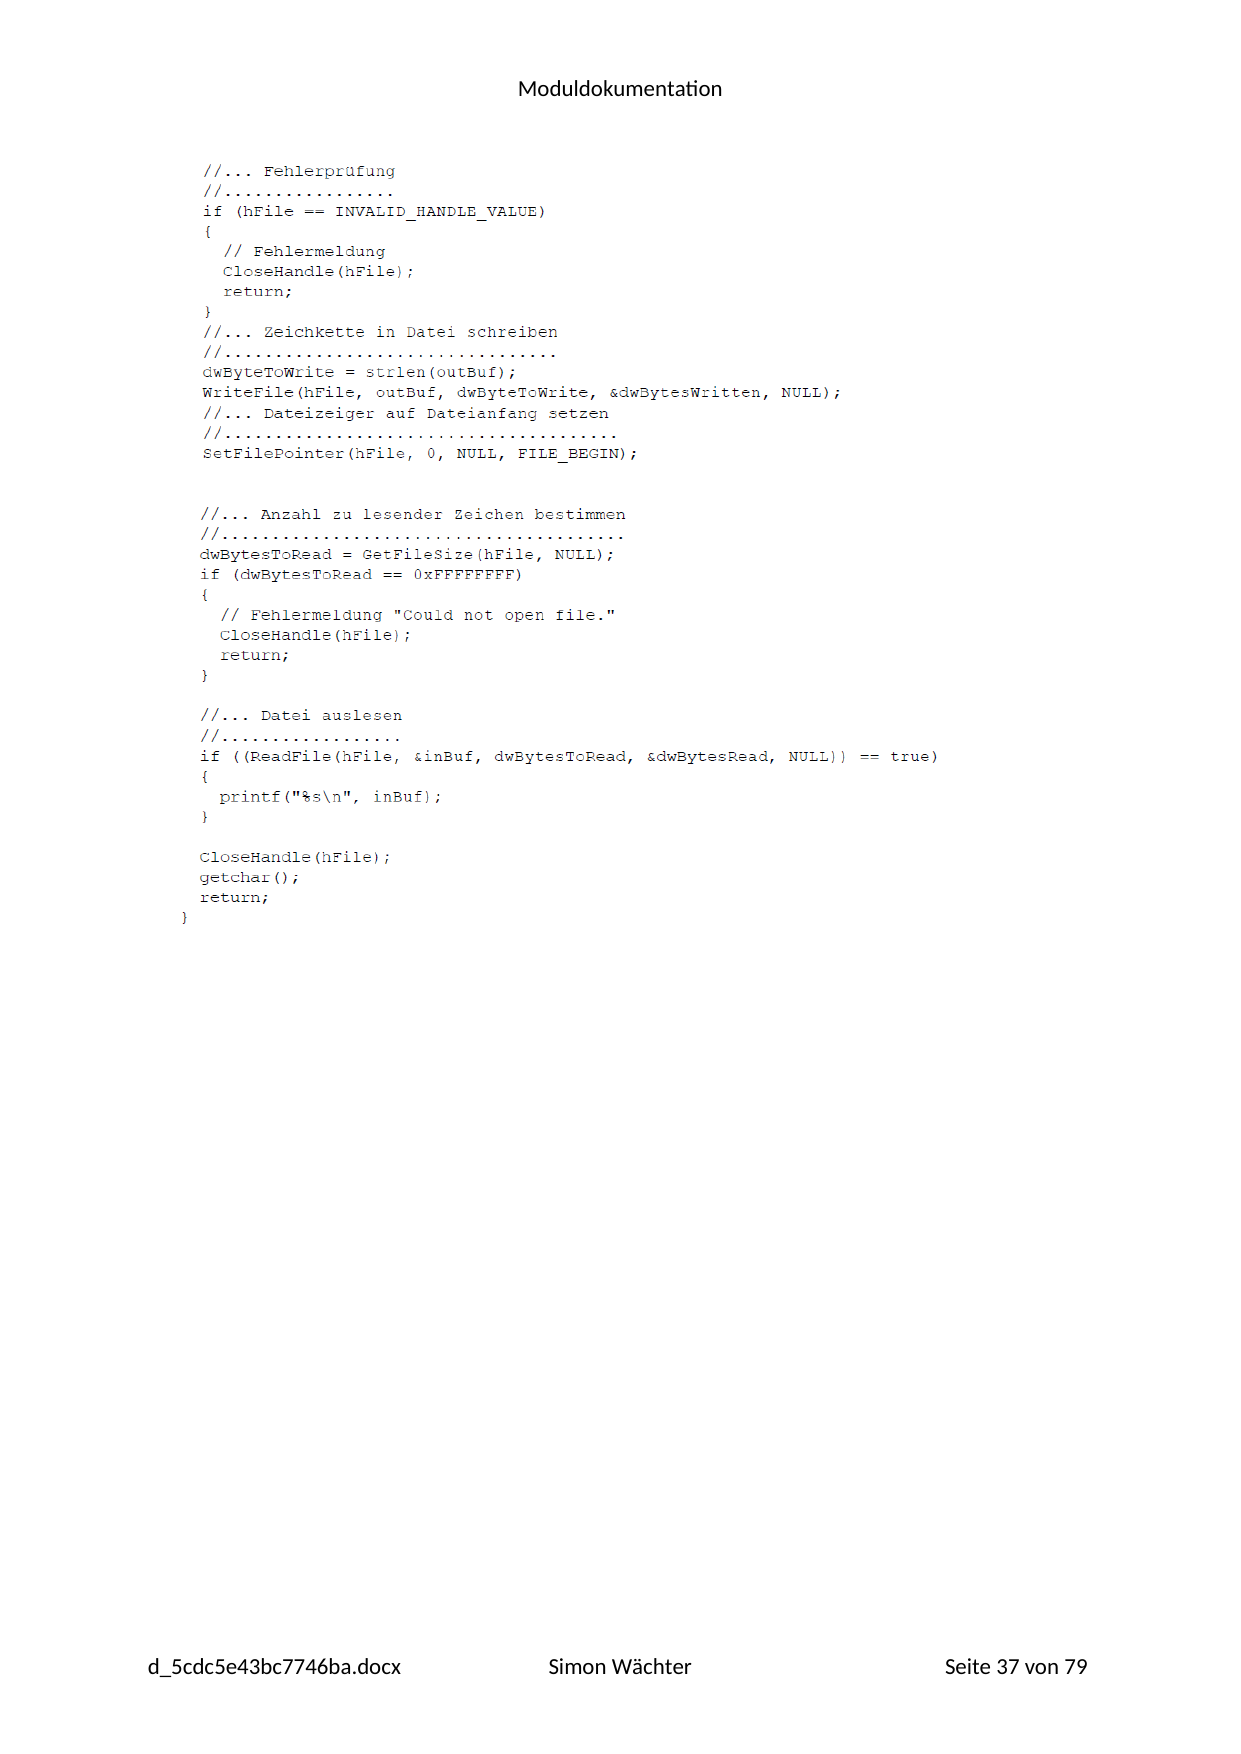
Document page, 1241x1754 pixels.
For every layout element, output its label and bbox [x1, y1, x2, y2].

picture [147, 147, 1093, 476]
picture [147, 494, 1093, 939]
